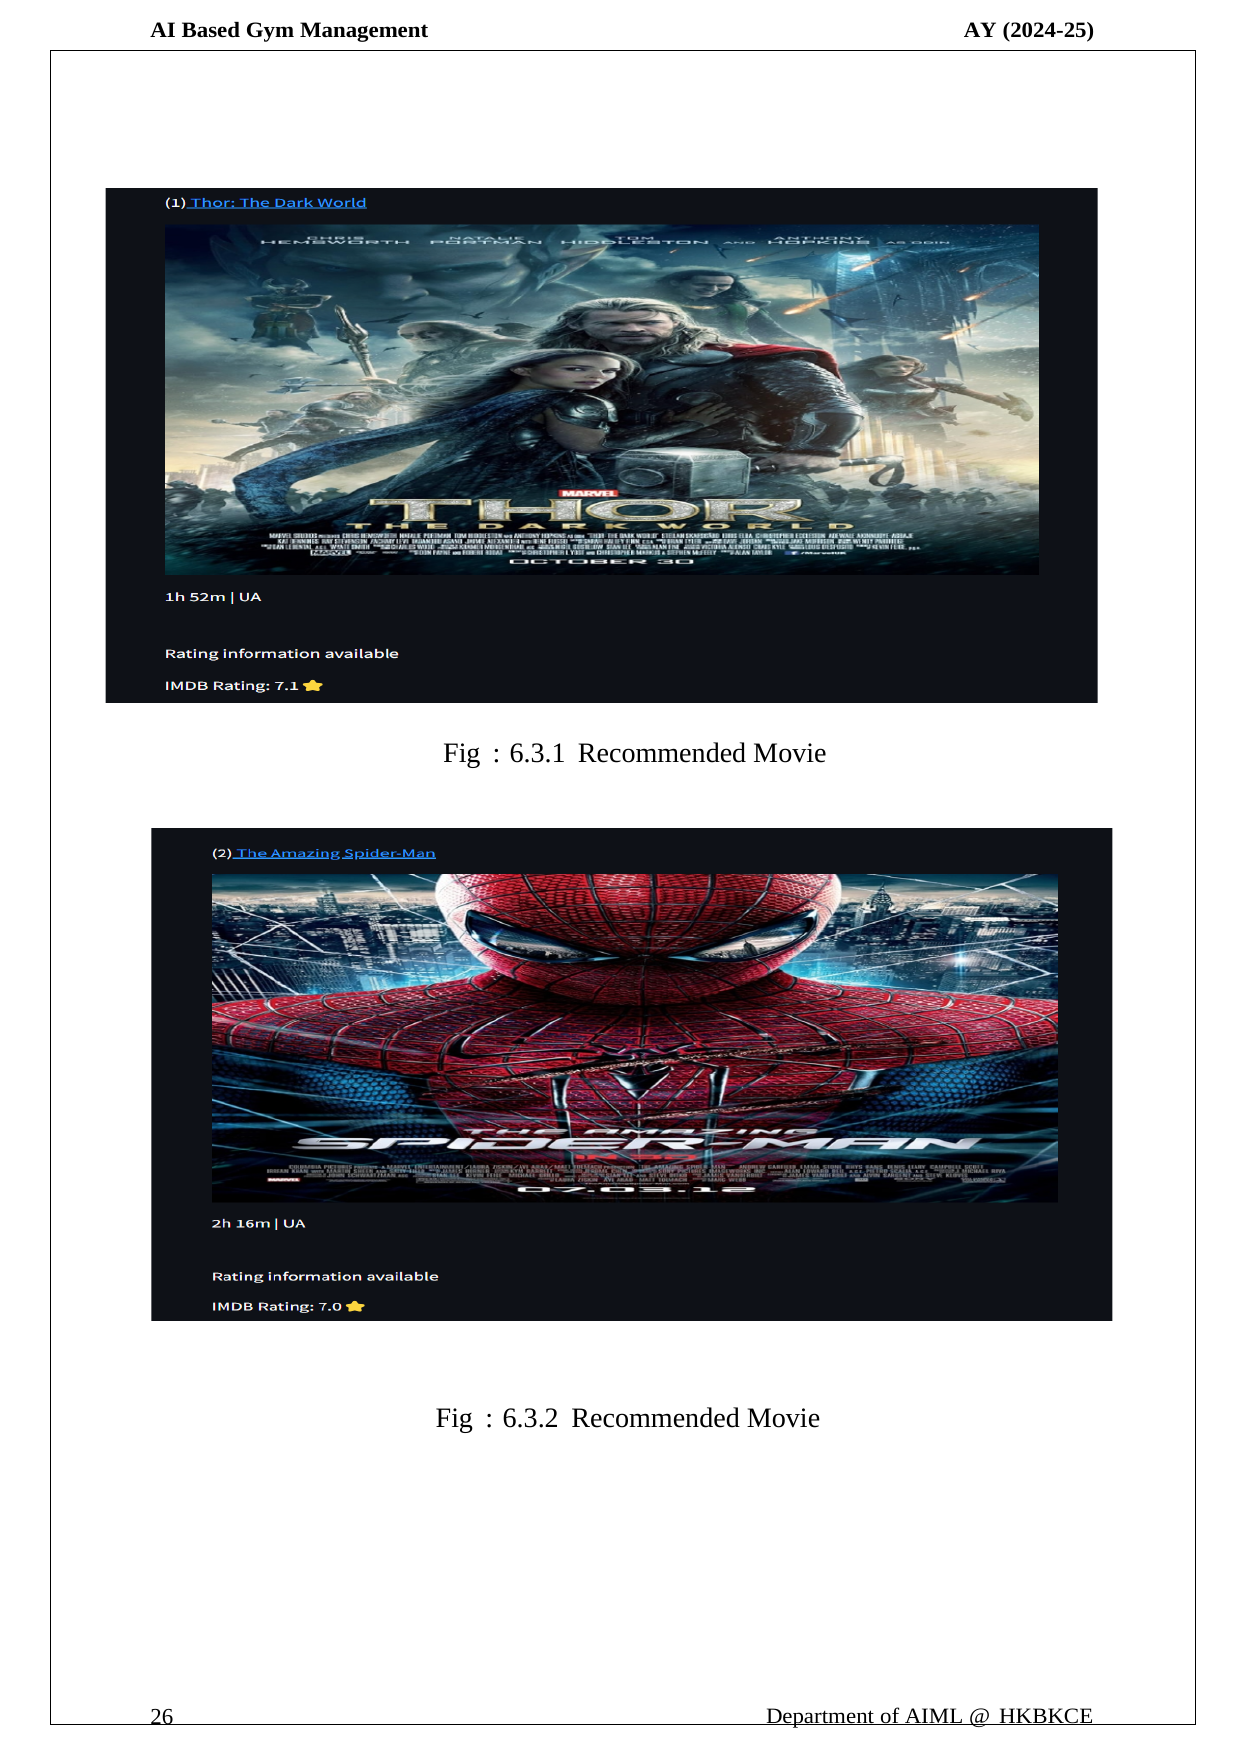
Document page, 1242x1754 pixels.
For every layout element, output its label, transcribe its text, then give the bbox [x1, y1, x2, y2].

text Fig : 6.3.2 Recommended Movie [435, 1401, 1169, 1433]
text Fig : 6.3.1 Recommended Movie [443, 736, 1169, 769]
picture [105, 188, 1098, 703]
picture [151, 828, 1113, 1321]
